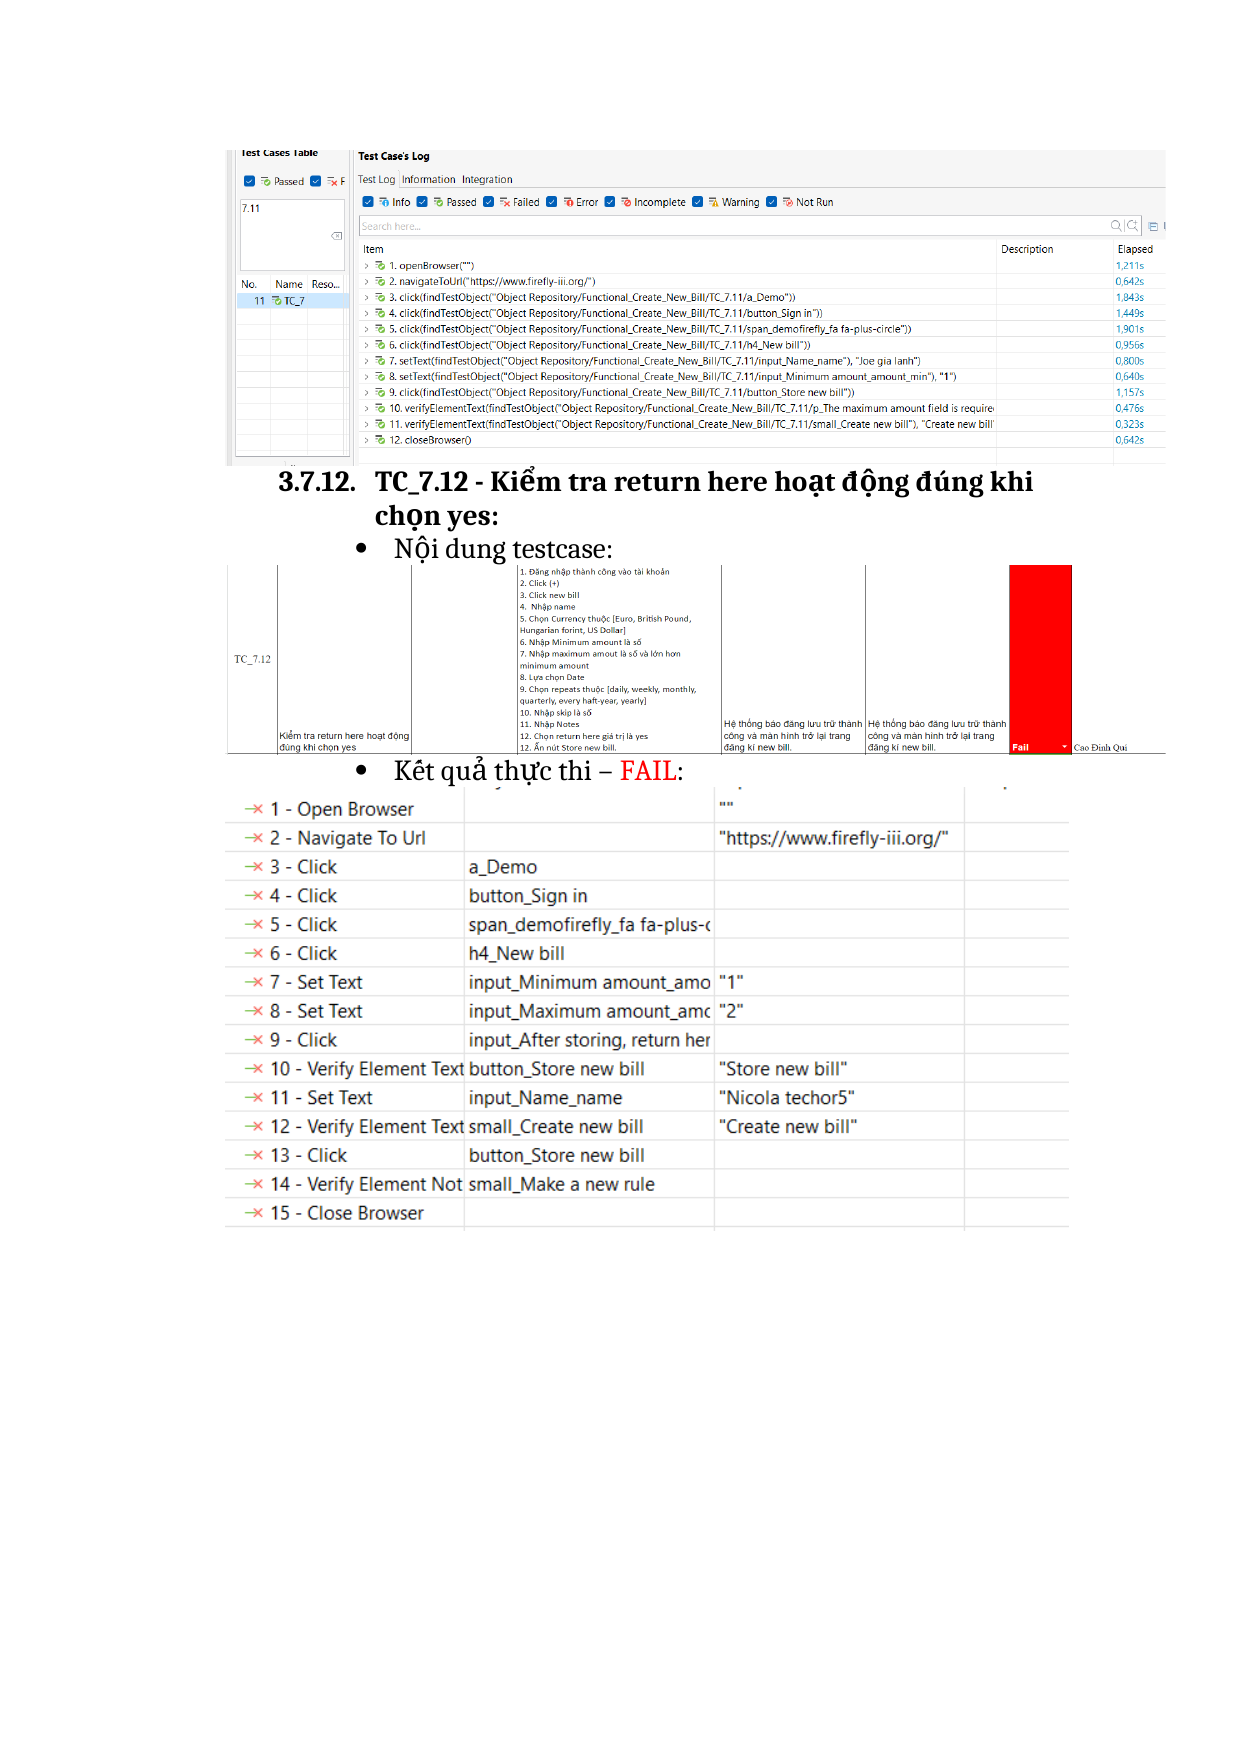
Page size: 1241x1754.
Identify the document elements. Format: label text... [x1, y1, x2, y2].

picture [225, 787, 1069, 1231]
list Kết quả thực thi – FAIL: [356, 755, 1090, 788]
list Nội dung testcase: [356, 532, 1090, 565]
picture [225, 150, 1166, 466]
picture [225, 565, 1166, 755]
list TC_7.12 - Kiểm tra return here hoạt động đúng khi chọn yes: [356, 466, 1090, 532]
